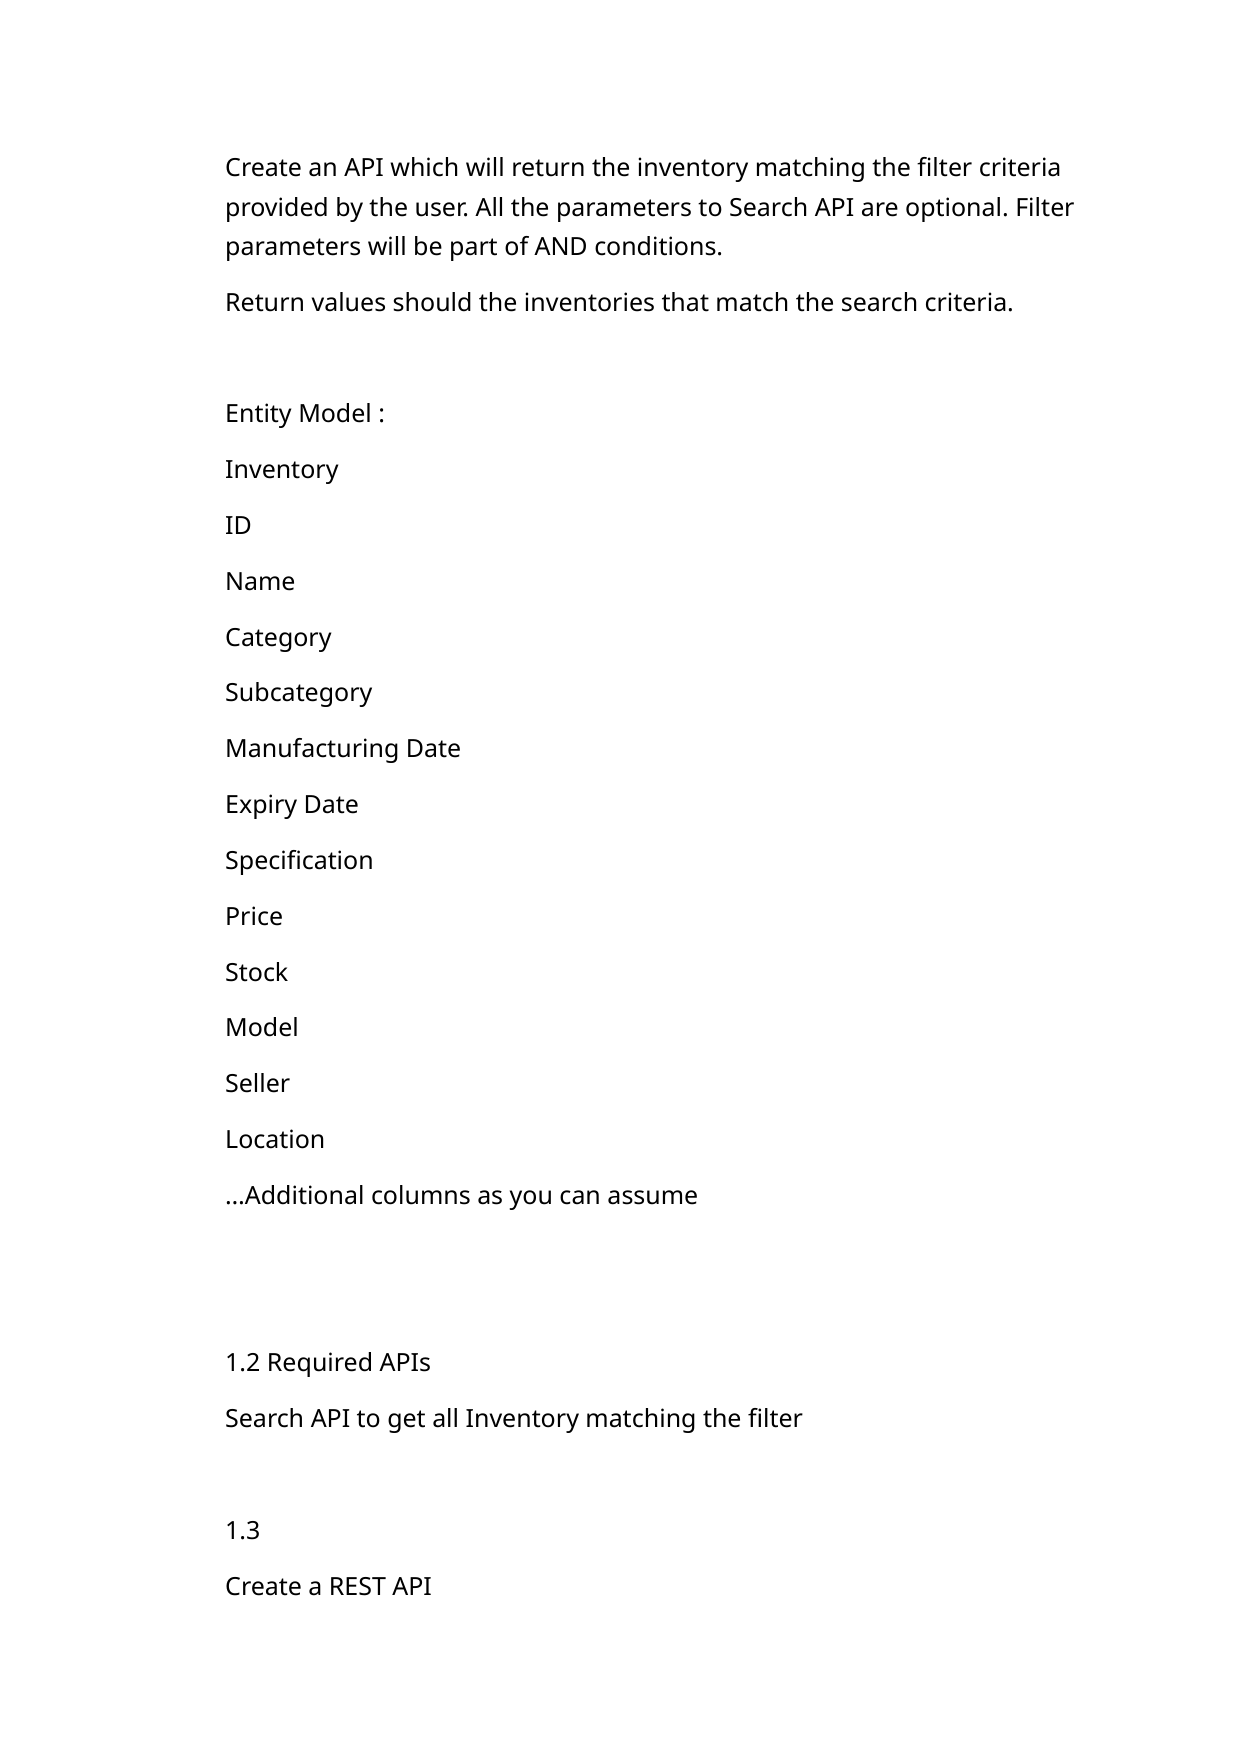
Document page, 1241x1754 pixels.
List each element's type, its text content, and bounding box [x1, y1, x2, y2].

text Expiry Date [225, 787, 1090, 821]
text Inventory [225, 452, 1090, 486]
text ID [225, 507, 1090, 542]
text Location [225, 1122, 1090, 1156]
text Return values should the inventories that match the search criteria. [225, 284, 1090, 318]
text Category [225, 619, 1090, 653]
text Stock [225, 954, 1090, 988]
text Create a REST API [225, 1568, 1090, 1602]
text Name [225, 563, 1090, 597]
text Subcategory [225, 675, 1090, 709]
text Specification [225, 842, 1090, 877]
text …Additional columns as you can assume [225, 1177, 1090, 1212]
text 1.2 Required APIs [225, 1345, 1090, 1379]
text Price [225, 898, 1090, 932]
text Model [225, 1010, 1090, 1044]
text Manufacturing Date [225, 731, 1090, 765]
text Seller [225, 1066, 1090, 1100]
text Search API to get all Inventory matching the filter [225, 1401, 1090, 1435]
text 1.3 [225, 1512, 1090, 1547]
text Entity Model : [225, 396, 1090, 430]
text Create an API which will return the inventory matching the filter criteria provided by the user. All the parameters to Search API are optional. Filter parameters will be part of AND conditions. [225, 150, 1090, 262]
